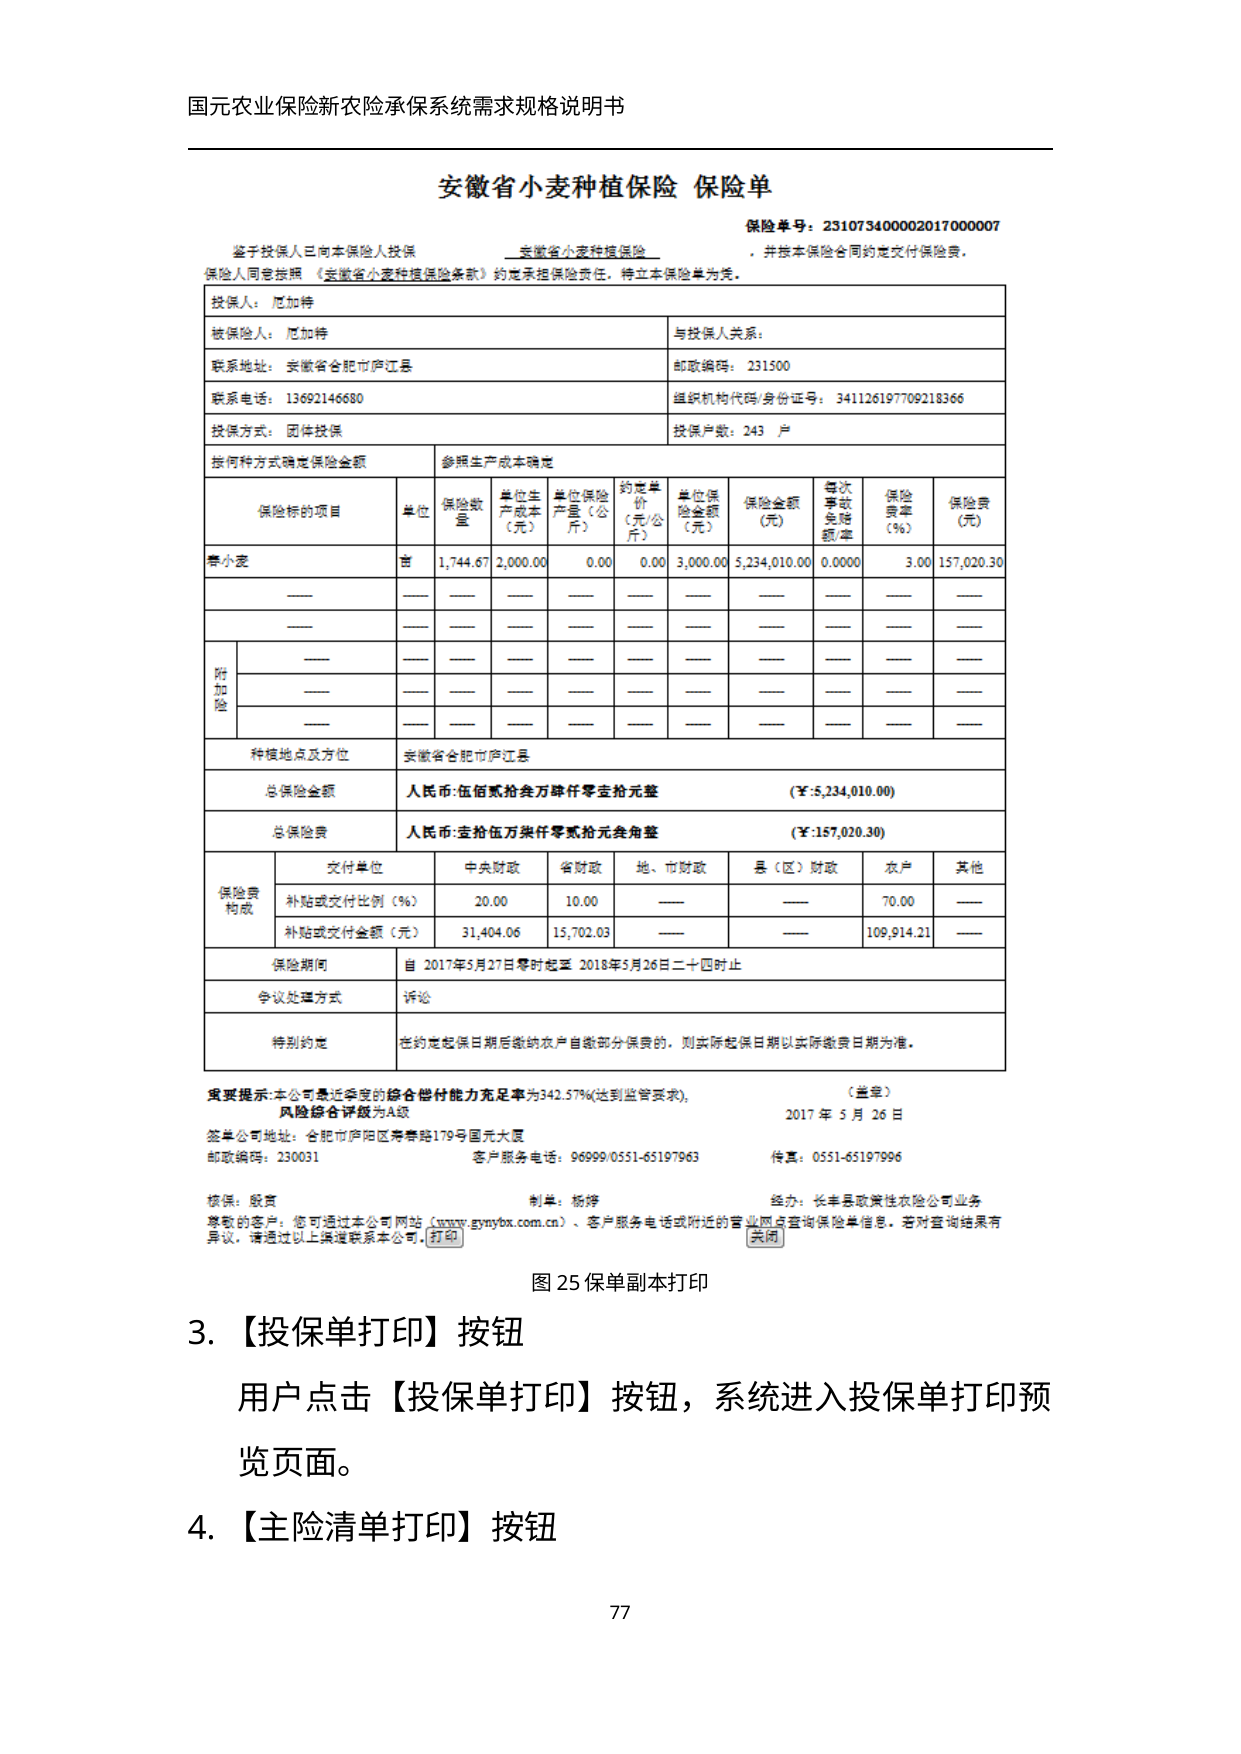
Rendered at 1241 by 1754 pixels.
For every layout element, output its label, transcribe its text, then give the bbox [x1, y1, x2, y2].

text 图 25保单副本打印 [187, 1265, 1053, 1297]
text 3. 【投保单打印】按钮 [187, 1297, 1053, 1362]
picture [187, 159, 1053, 1251]
text 4. 【主险清单打印】按钮 [187, 1492, 1053, 1557]
text 用户点击【投保单打印】按钮，系统进入投保单打印预览页面。 [237, 1362, 1053, 1492]
